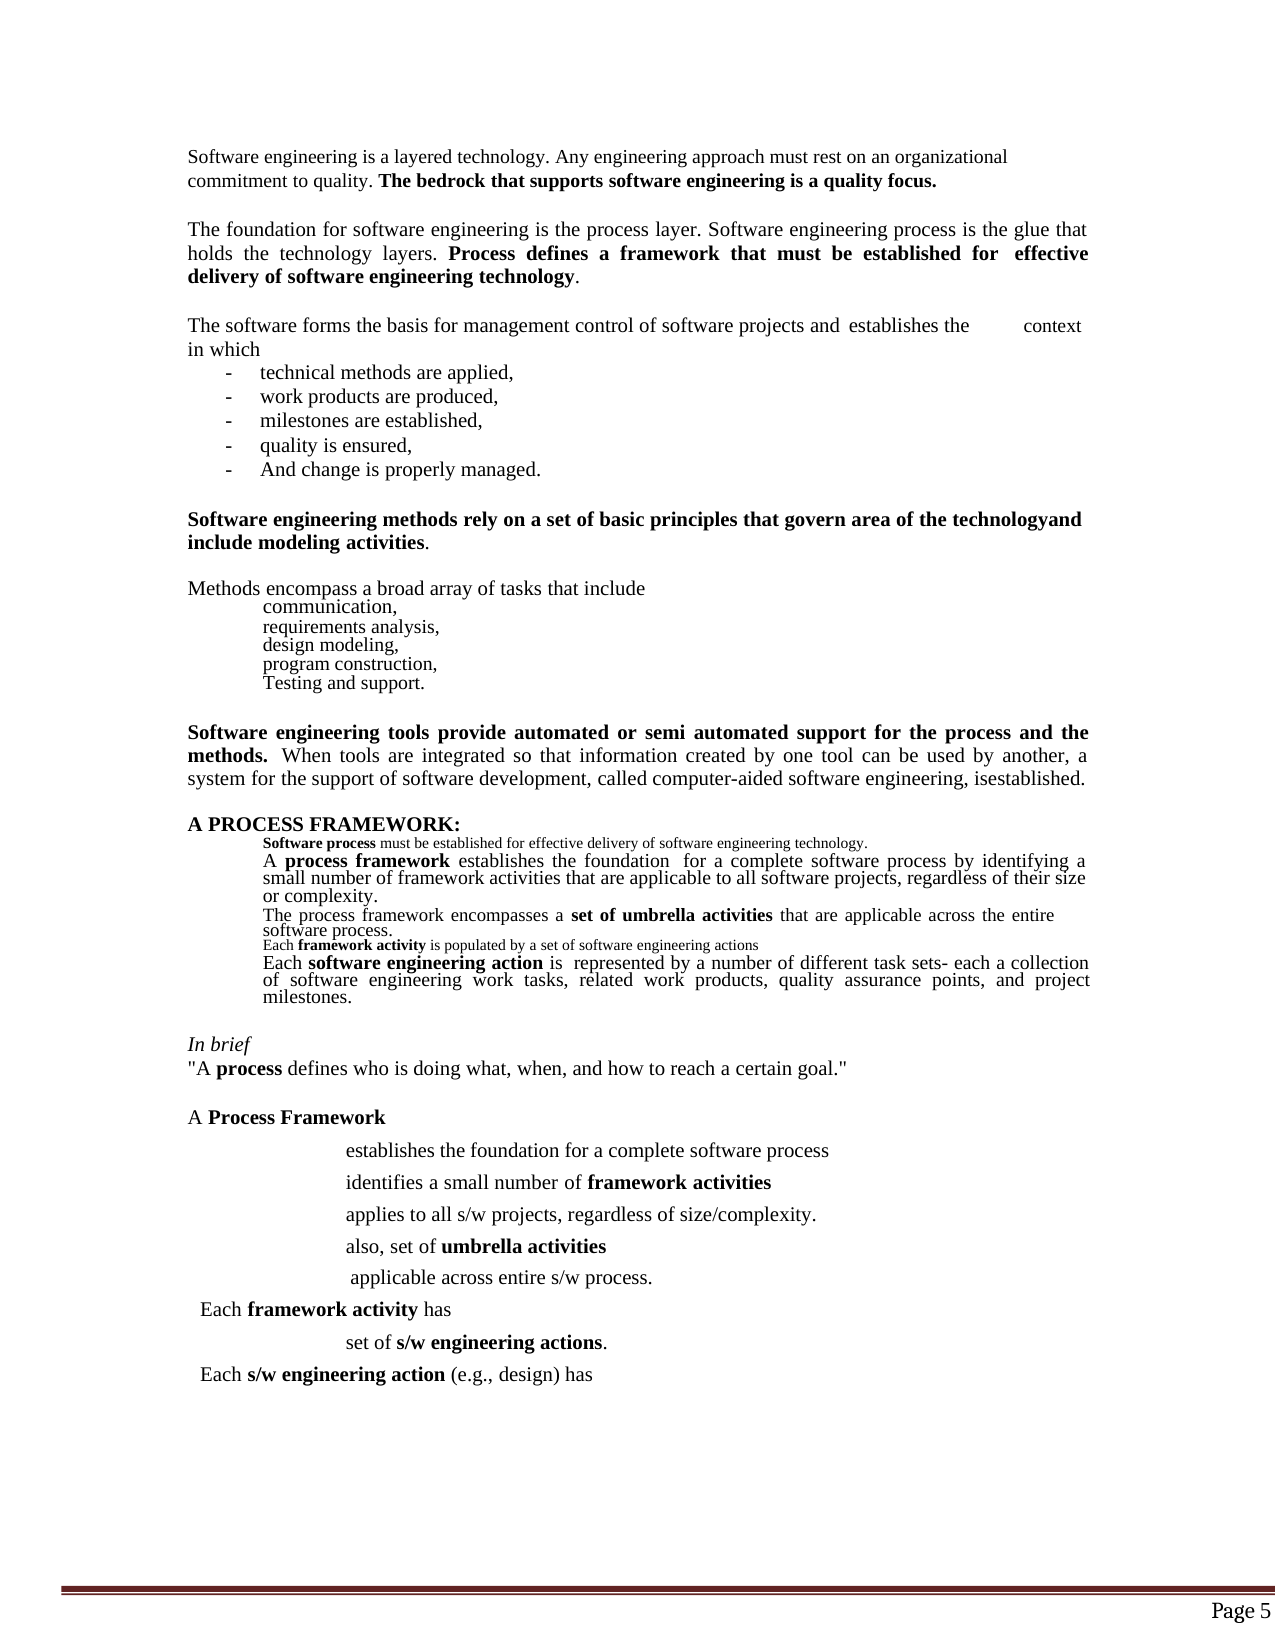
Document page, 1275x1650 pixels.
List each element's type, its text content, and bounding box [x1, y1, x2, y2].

text In brief [187, 1032, 1275, 1056]
text Software engineering is a layered technology. Any engineering approach must rest on an organizational commitment to quality. The bedrock that supports software engineering is a quality focus. [187, 145, 1011, 192]
text The process framework encompasses a set of umbrella activities that are applicable across the entire software process. [263, 908, 1055, 940]
text in which [187, 337, 1275, 361]
text Software engineering tools provide automated or semi automated support for the process and the methods. When tools are integrated so that information created by one tool can be used by another, a system for the support of software development, called computer-aided software engineering, isestablished. [187, 721, 1090, 790]
list work products are produced, [225, 384, 1275, 408]
text establishes the foundation for a complete software process identifies a small number of framework activities applies to all s/w projects, regardless of size/complexity. also, set of umbrella activities [346, 1138, 830, 1258]
text set of s/w engineering actions. Each s/w engineering action (e.g., design) has [200, 1330, 610, 1386]
text Each framework activity has [200, 1297, 1275, 1321]
list quality is ensured, [225, 433, 1275, 457]
list And change is properly managed. [225, 457, 1275, 481]
subtitle Software engineering methods rely on a set of basic principles that govern area of the technologyand include modeling activities. [187, 509, 1083, 554]
list technical methods are applied, [225, 361, 1275, 384]
text A process framework establishes the foundation for a complete software process by identifying a small number of framework activities that are applicable to all software projects, regardless of their size or complexity. [263, 853, 1087, 907]
text The foundation for software engineering is the process layer. Software engineering process is the glue that holds the technology layers. Process defines a framework that must be established for effective delivery of software engineering technology. [187, 217, 1088, 288]
text requirements analysis, design modeling, program construction, Testing and support. [263, 619, 442, 694]
text Software process must be established for effective delivery of software engineering technology. [263, 836, 1275, 851]
text "A process defines who is doing what, when, and how to reach a certain goal." [187, 1056, 1275, 1080]
text The software forms the basis for management control of software projects and establishes the context [187, 313, 1275, 337]
text Methods encompass a broad array of tasks that include communication, [187, 580, 645, 618]
text Each software engineering action is represented by a number of different task sets- each a collection of software engineering work tasks, related work products, quality assurance points, and project milestones. [263, 956, 1090, 1008]
text applicable across entire s/w process. [350, 1266, 1275, 1289]
subtitle A PROCESS FRAMEWORK: [187, 814, 1275, 836]
list milestones are established, [225, 408, 1275, 432]
text Each framework activity is populated by a set of software engineering actions [263, 940, 1275, 953]
subtitle A Process Framework [187, 1105, 1275, 1129]
